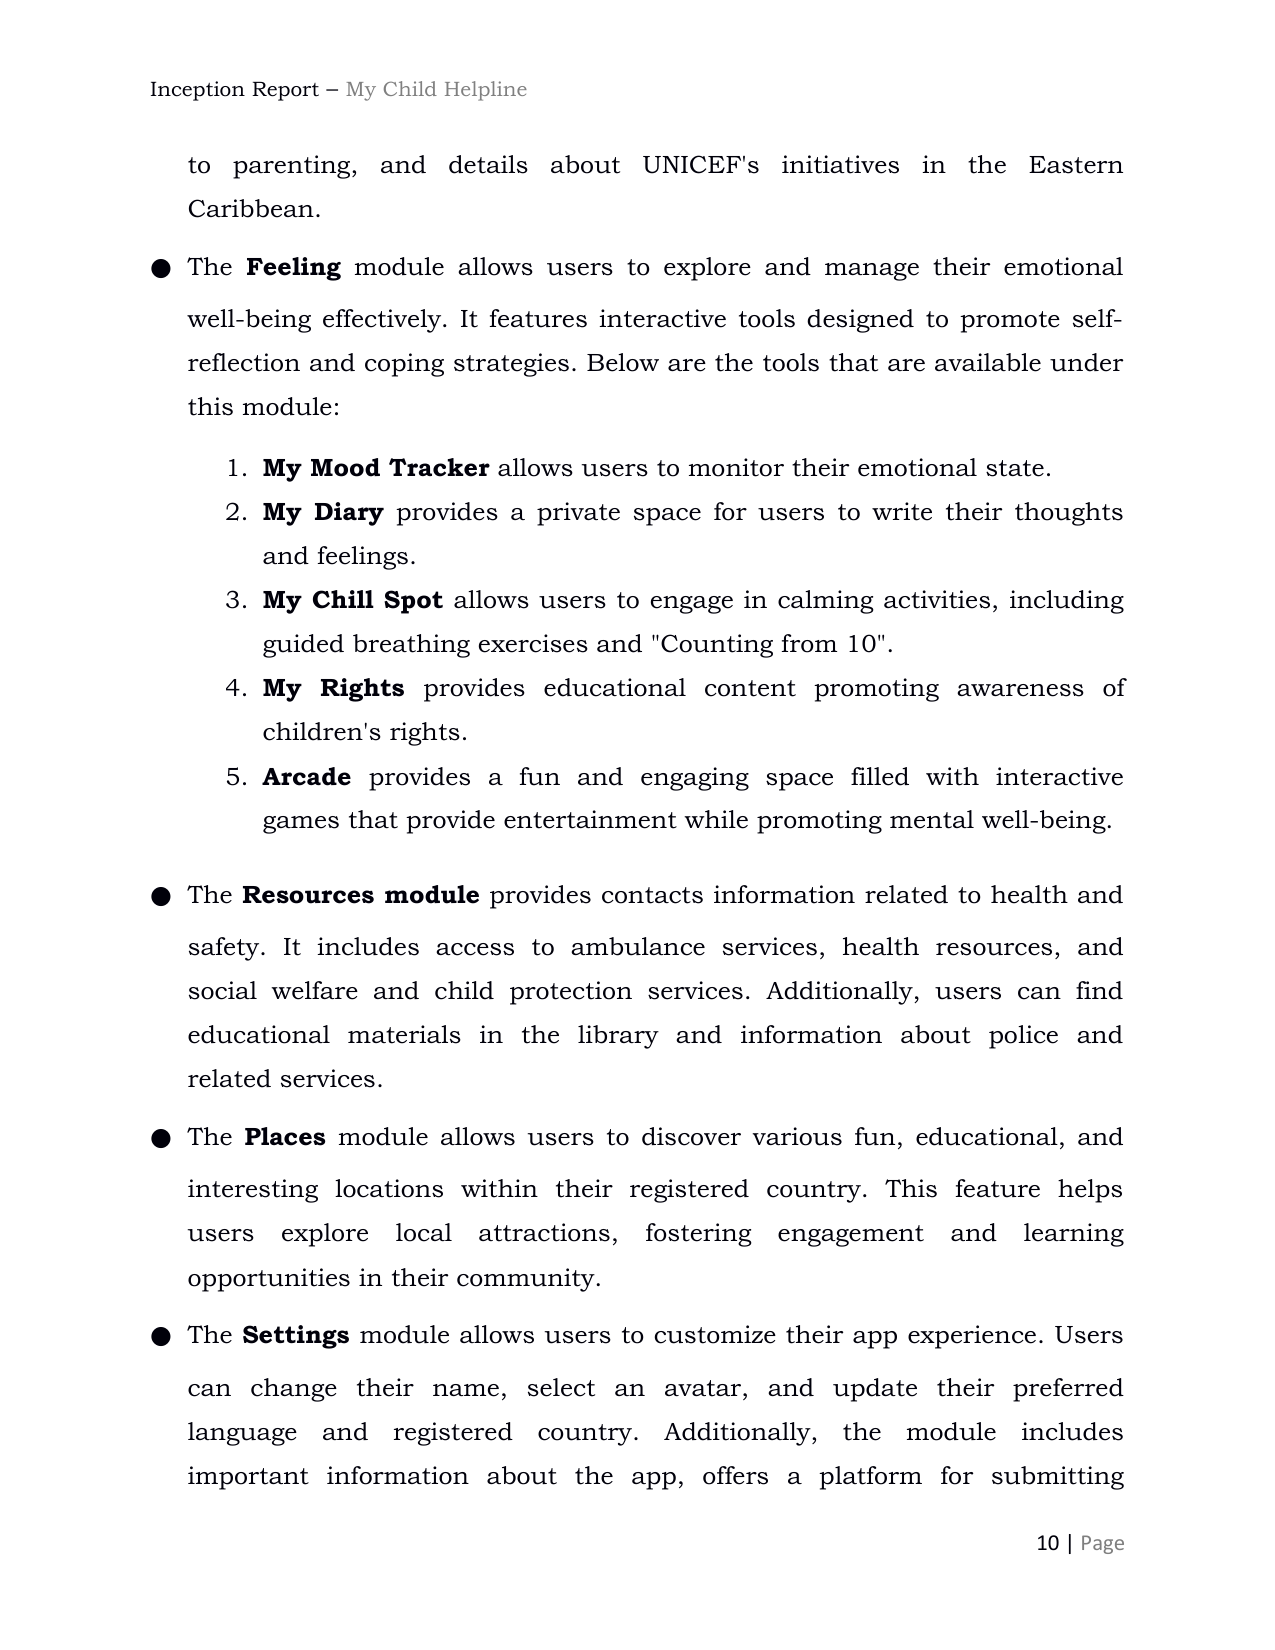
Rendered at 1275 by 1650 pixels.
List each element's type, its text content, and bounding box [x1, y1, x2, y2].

list My Mood Tracker allows users to monitor their emotional state. [225, 453, 1125, 482]
list Arcade provides a fun and engaging space filled with interactive games that provide entertainment while promoting mental well-being. [225, 761, 1125, 835]
list The Resources module provides contacts information related to health and safety. It includes access to ambulance services, health resources, and social welfare and child protection services. Additionally, users can find educational materials in the library and information about police and related services. [150, 866, 1125, 1094]
list My Diary provides a private space for users to write their thoughts and feelings. [225, 497, 1125, 570]
list My Chill Spot allows users to engage in calming activities, including guided breathing exercises and "Counting from 10". [225, 585, 1125, 658]
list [150, 150, 1125, 223]
list The Feeling module allows users to explore and manage their emotional well-being effectively. It features interactive tools designed to promote self-reflection and coping strategies. Below are the tools that are available under this module: [150, 238, 1125, 422]
list The Places module allows users to discover various fun, educational, and interesting locations within their registered country. This feature helps users explore local attractions, fostering engagement and learning opportunities in their community. [150, 1108, 1125, 1292]
list My Rights provides educational content promoting awareness of children's rights. [225, 673, 1125, 747]
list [150, 1306, 1125, 1490]
